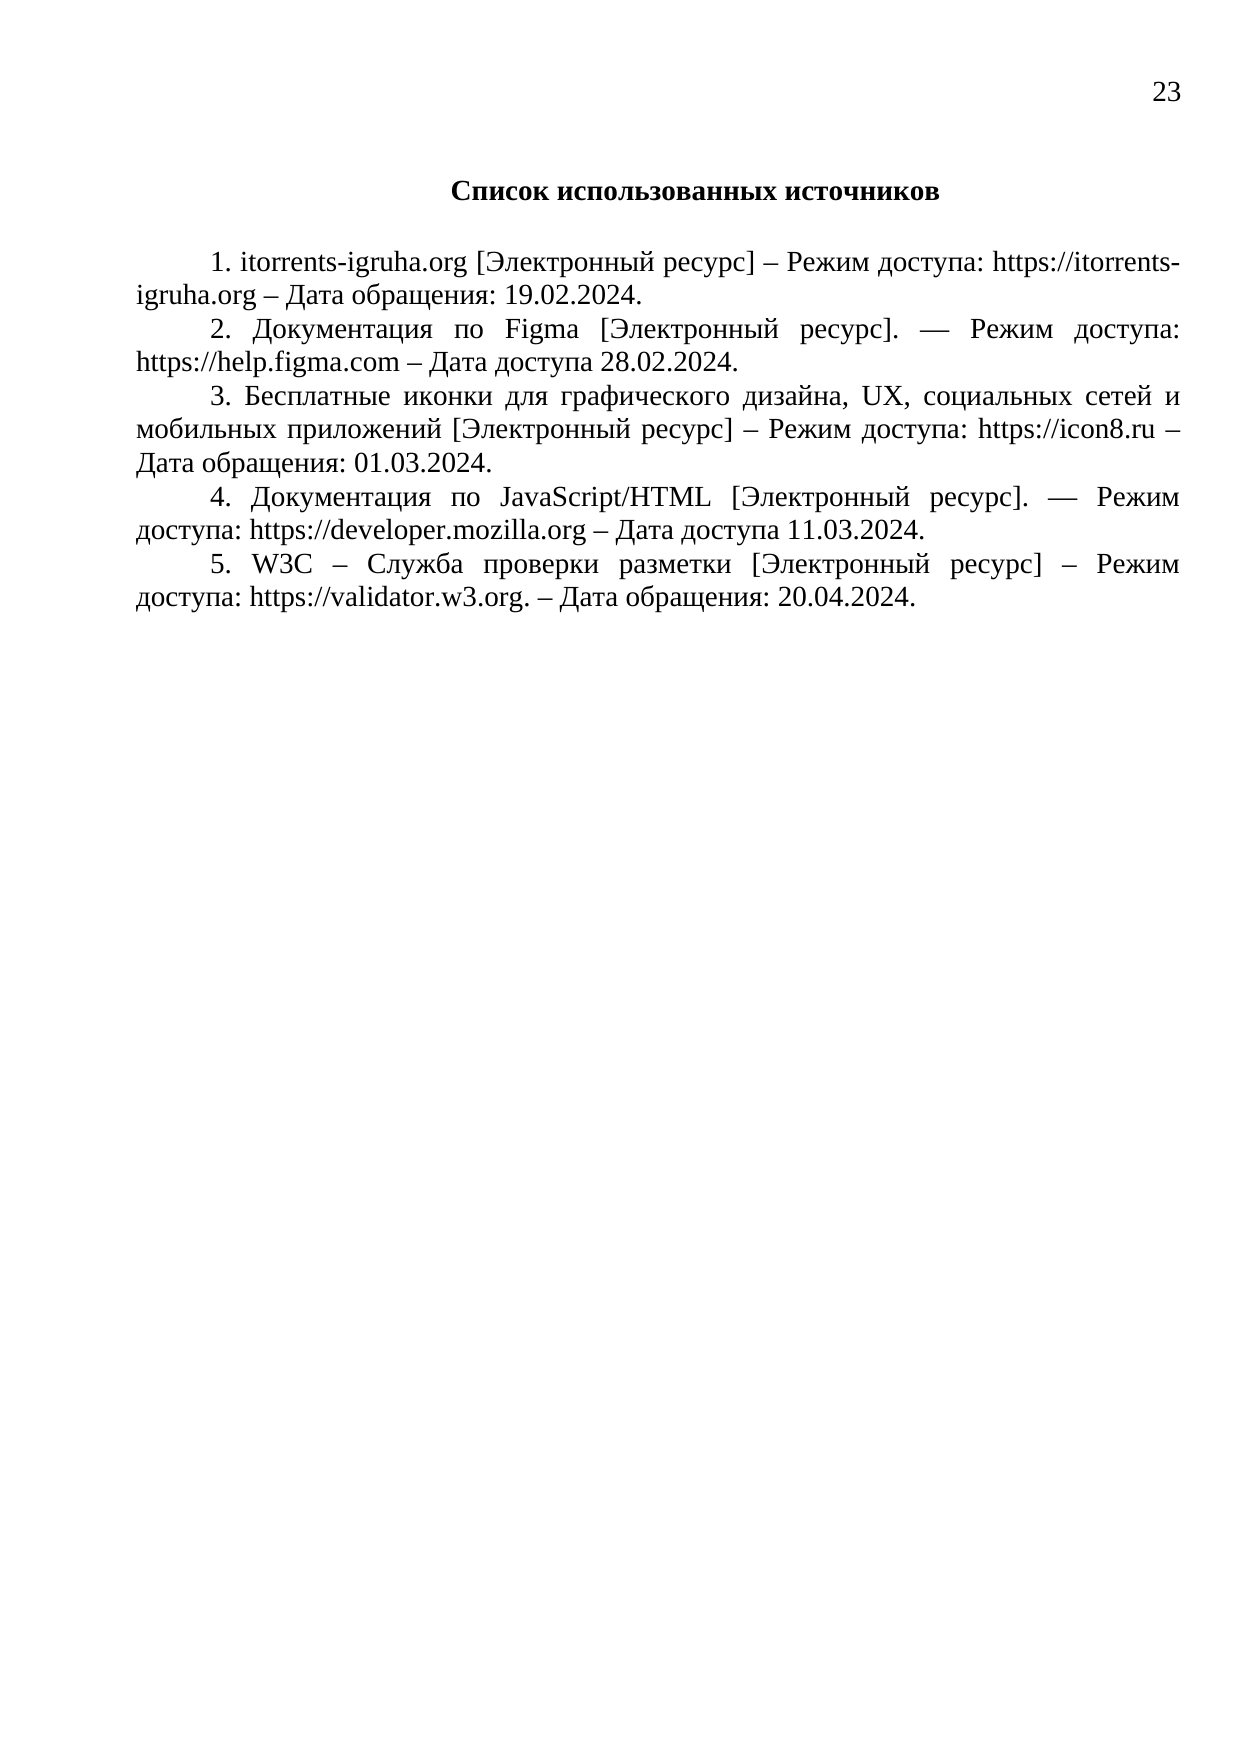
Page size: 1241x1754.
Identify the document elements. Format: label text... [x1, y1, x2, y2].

text 3. Бесплатные иконки для графического дизайна, UX, социальных сетей и мобильных приложений [Электронный ресурс] – Режим доступа: https://icon8.ru – Дата обращения: 01.03.2024. [136, 378, 1181, 479]
text 1. itorrents-igruha.org [Электронный ресурс] – Режим доступа: https://itorrents-igruha.org – Дата обращения: 19.02.2024. [136, 244, 1181, 311]
text 4. Документация по JavaScript/HTML [Электронный ресурс]. — Режим доступа: https://developer.mozilla.org – Дата доступа 11.03.2024. [136, 479, 1181, 546]
text 5. W3C – Служба проверки разметки [Электронный ресурс] – Режим доступа: https://validator.w3.org. – Дата обращения: 20.04.2024. [136, 546, 1181, 613]
text 2. Документация по Figma [Электронный ресурс]. — Режим доступа: https://help.figma.com – Дата доступа 28.02.2024. [136, 311, 1181, 378]
text Список использованных источников [136, 173, 1181, 206]
